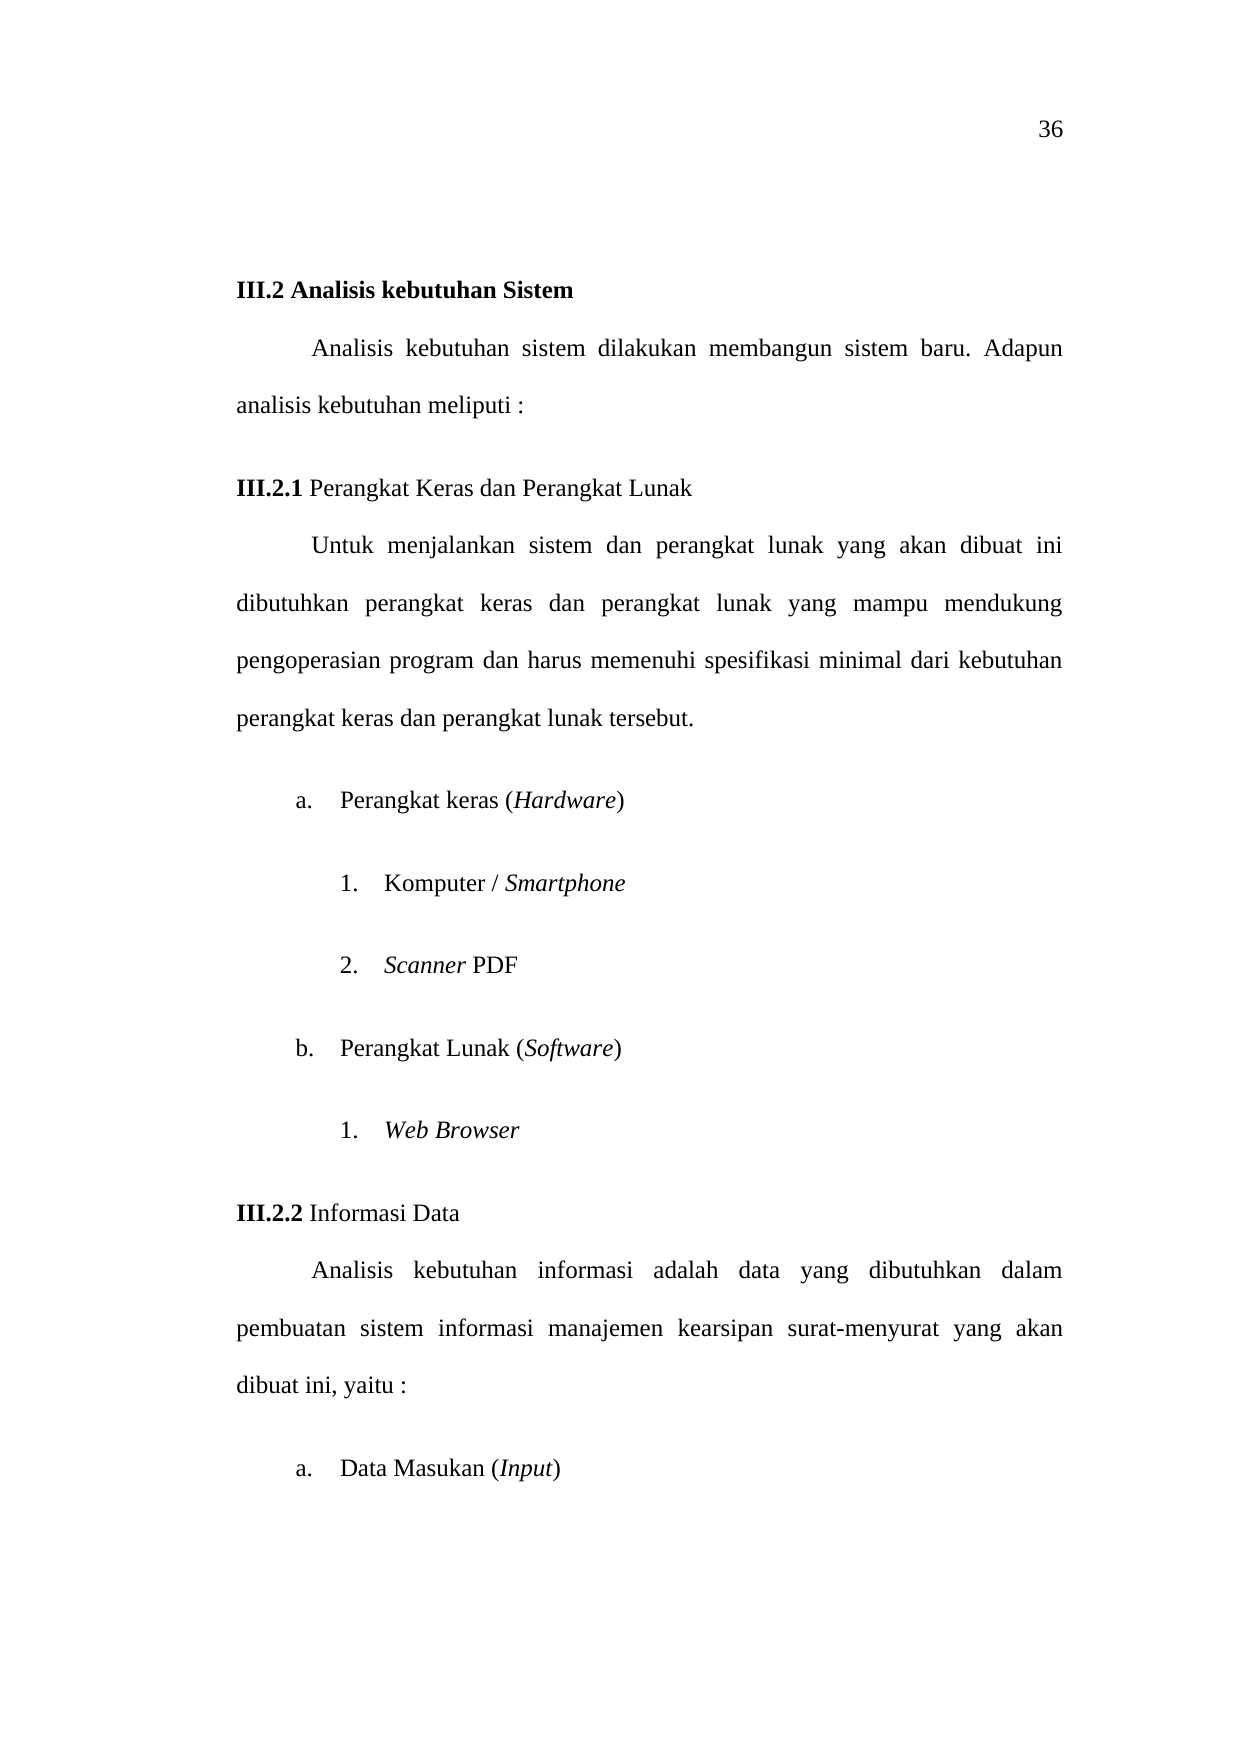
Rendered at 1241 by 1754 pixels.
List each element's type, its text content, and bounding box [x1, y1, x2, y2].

list Scanner PDF [339, 950, 1063, 979]
list Perangkat keras (Hardware) [295, 785, 1063, 814]
subtitle Perangkat Keras dan Perangkat Lunak [236, 473, 1063, 501]
list Perangkat Lunak (Software) [295, 1033, 1063, 1061]
text Analisis kebutuhan informasi adalah data yang dibutuhkan dalam pembuatan sistem informasi manajemen kearsipan surat-menyurat yang akan dibuat ini, yaitu : [236, 1255, 1063, 1399]
text Analisis kebutuhan sistem dilakukan membangun sistem baru. Adapun analisis kebutuhan meliputi : [236, 333, 1063, 419]
list Web Browser [339, 1115, 1063, 1144]
subtitle Analisis kebutuhan Sistem [236, 275, 1063, 304]
text Untuk menjalankan sistem dan perangkat lunak yang akan dibuat ini dibutuhkan perangkat keras dan perangkat lunak yang mampu mendukung pengoperasian program dan harus memenuhi spesifikasi minimal dari kebutuhan perangkat keras dan perangkat lunak tersebut. [236, 530, 1063, 731]
list Komputer / Smartphone [339, 868, 1063, 896]
subtitle Informasi Data [236, 1198, 1063, 1226]
list Data Masukan (Input) [295, 1453, 1063, 1481]
